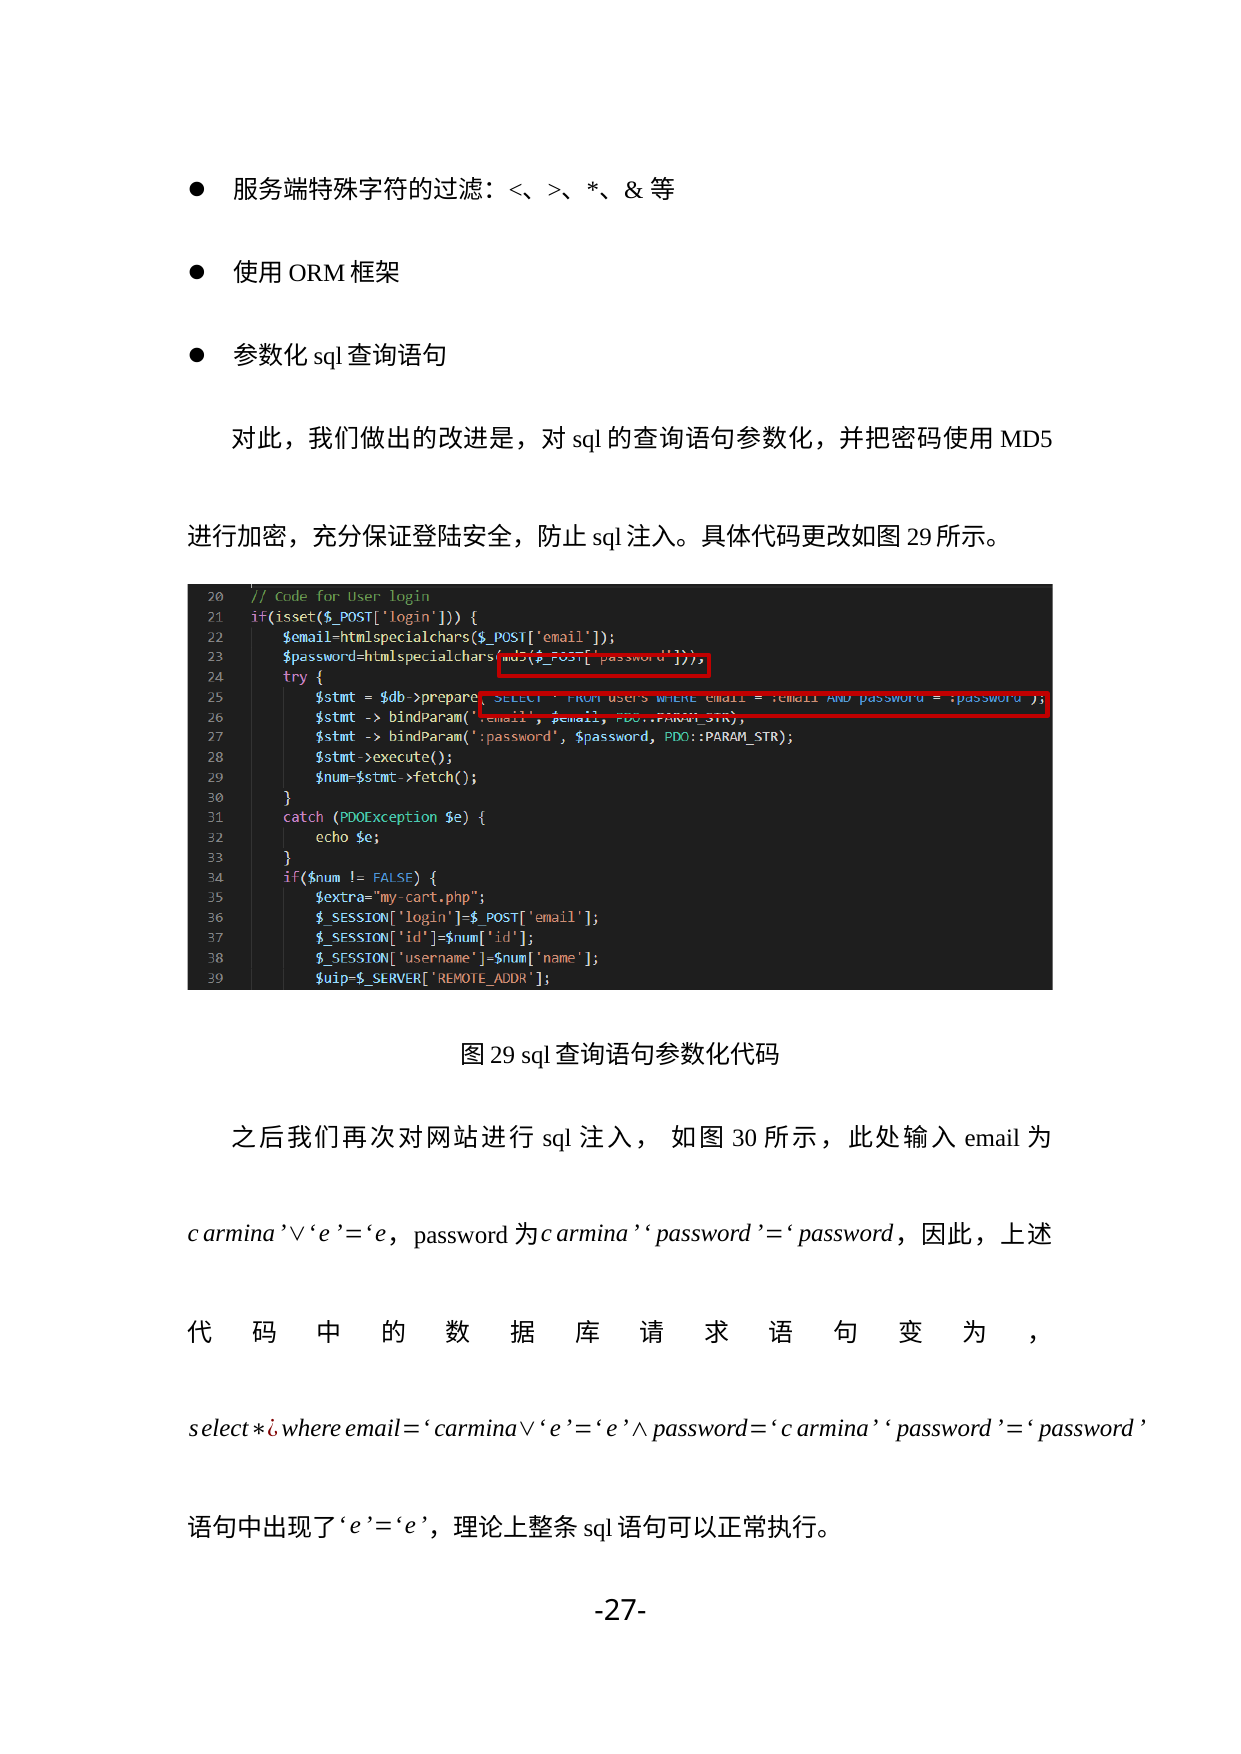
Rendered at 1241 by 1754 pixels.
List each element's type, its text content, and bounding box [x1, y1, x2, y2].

text 之后我们再次对网站进行sql注入， 如图30所示，此处输入email为，password为，因此，上述代码中的数据库请求语句变为，。语句中出现了，理论上整条sql语句可以正常执行。 [187, 1103, 1053, 1558]
list 参数化sql查询语句 [187, 321, 1053, 386]
text 图29 sql查询语句参数化代码 [187, 1020, 1053, 1085]
list 使用ORM框架 [187, 238, 1053, 303]
picture [187, 584, 1053, 990]
text 对此，我们做出的改进是，对sql的查询语句参数化，并把密码使用MD5进行加密，充分保证登陆安全，防止sql注入。具体代码更改如图29所示。 [187, 404, 1053, 567]
list 服务端特殊字符的过滤：<、>、*、& 等 [187, 155, 1053, 220]
